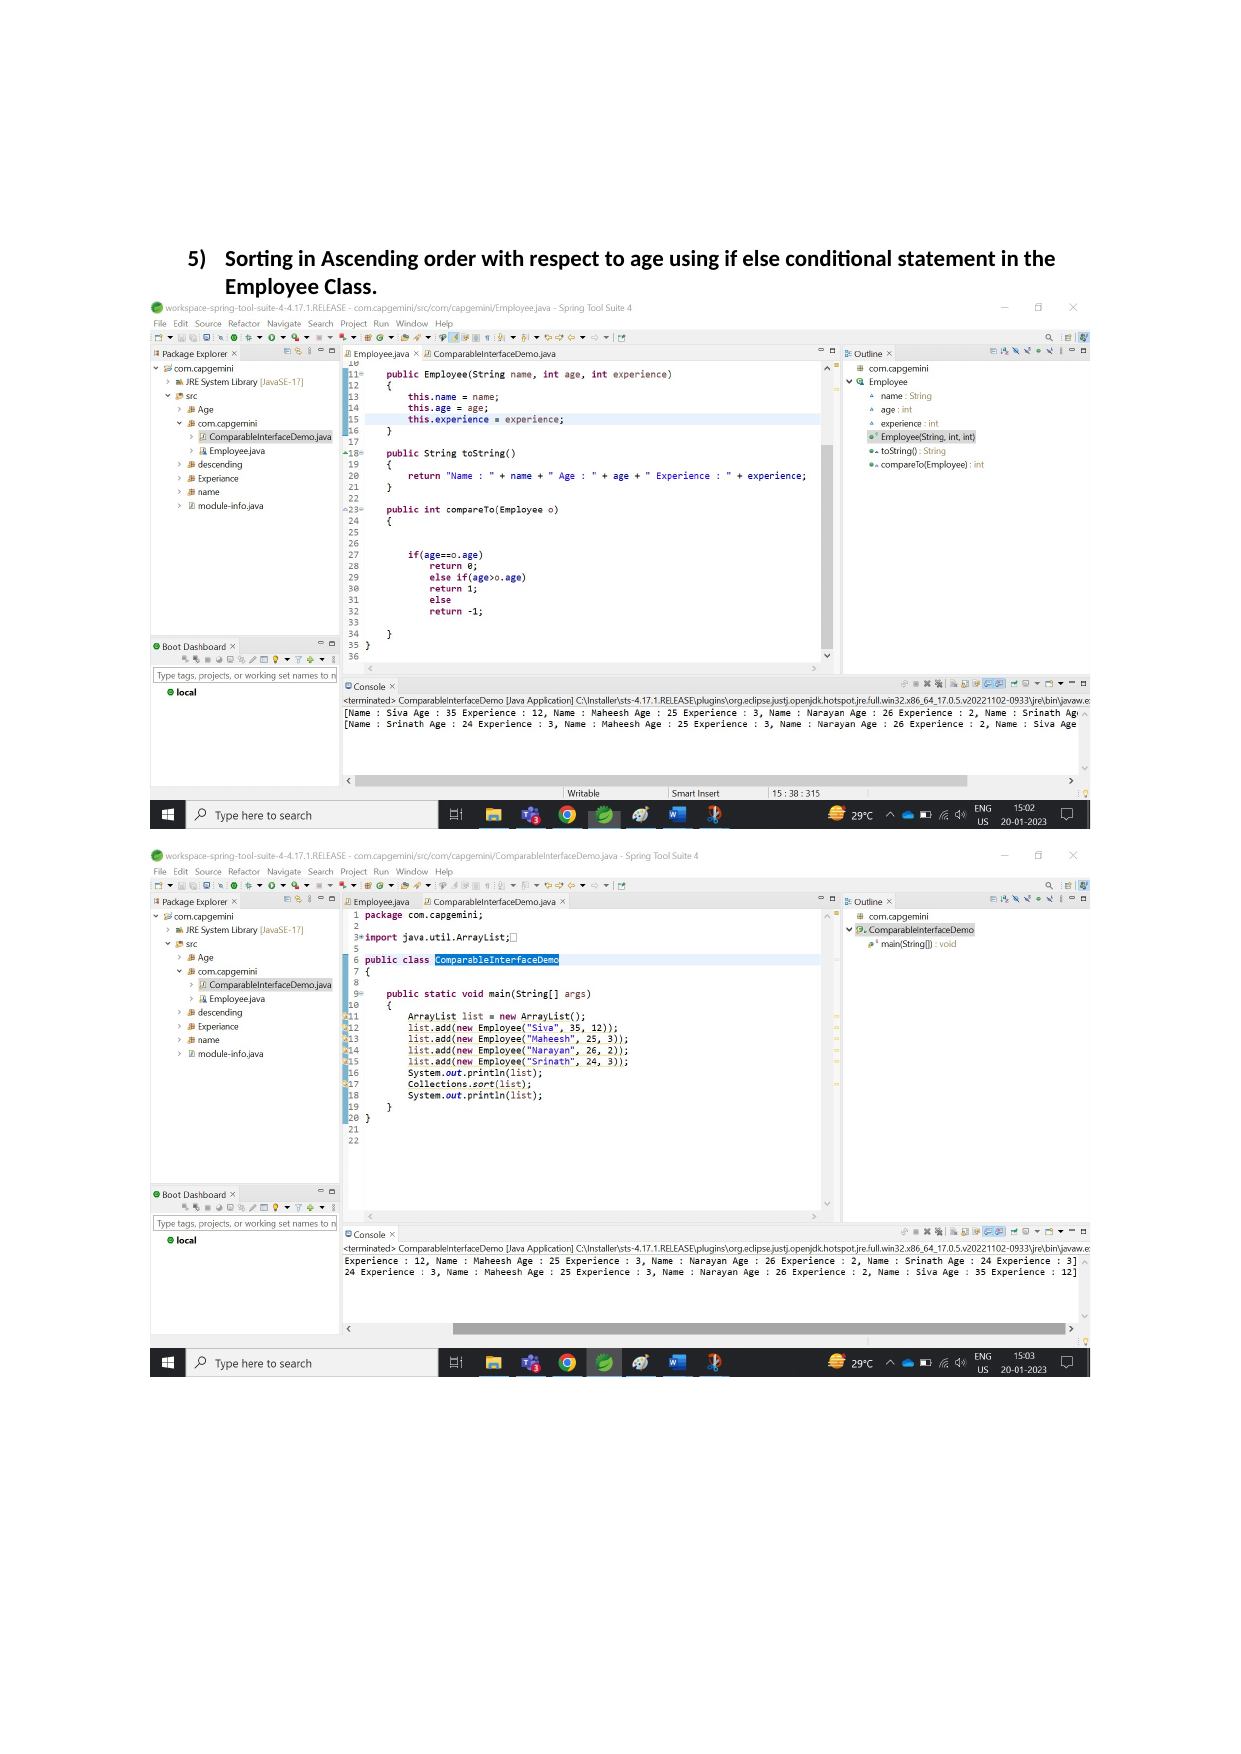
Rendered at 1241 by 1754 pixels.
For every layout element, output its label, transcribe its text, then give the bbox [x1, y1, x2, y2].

picture [150, 847, 1091, 1377]
list Sorting in Ascending order with respect to age using if else conditional statement in the Employee Class. [187, 244, 1090, 299]
picture [150, 299, 1091, 829]
